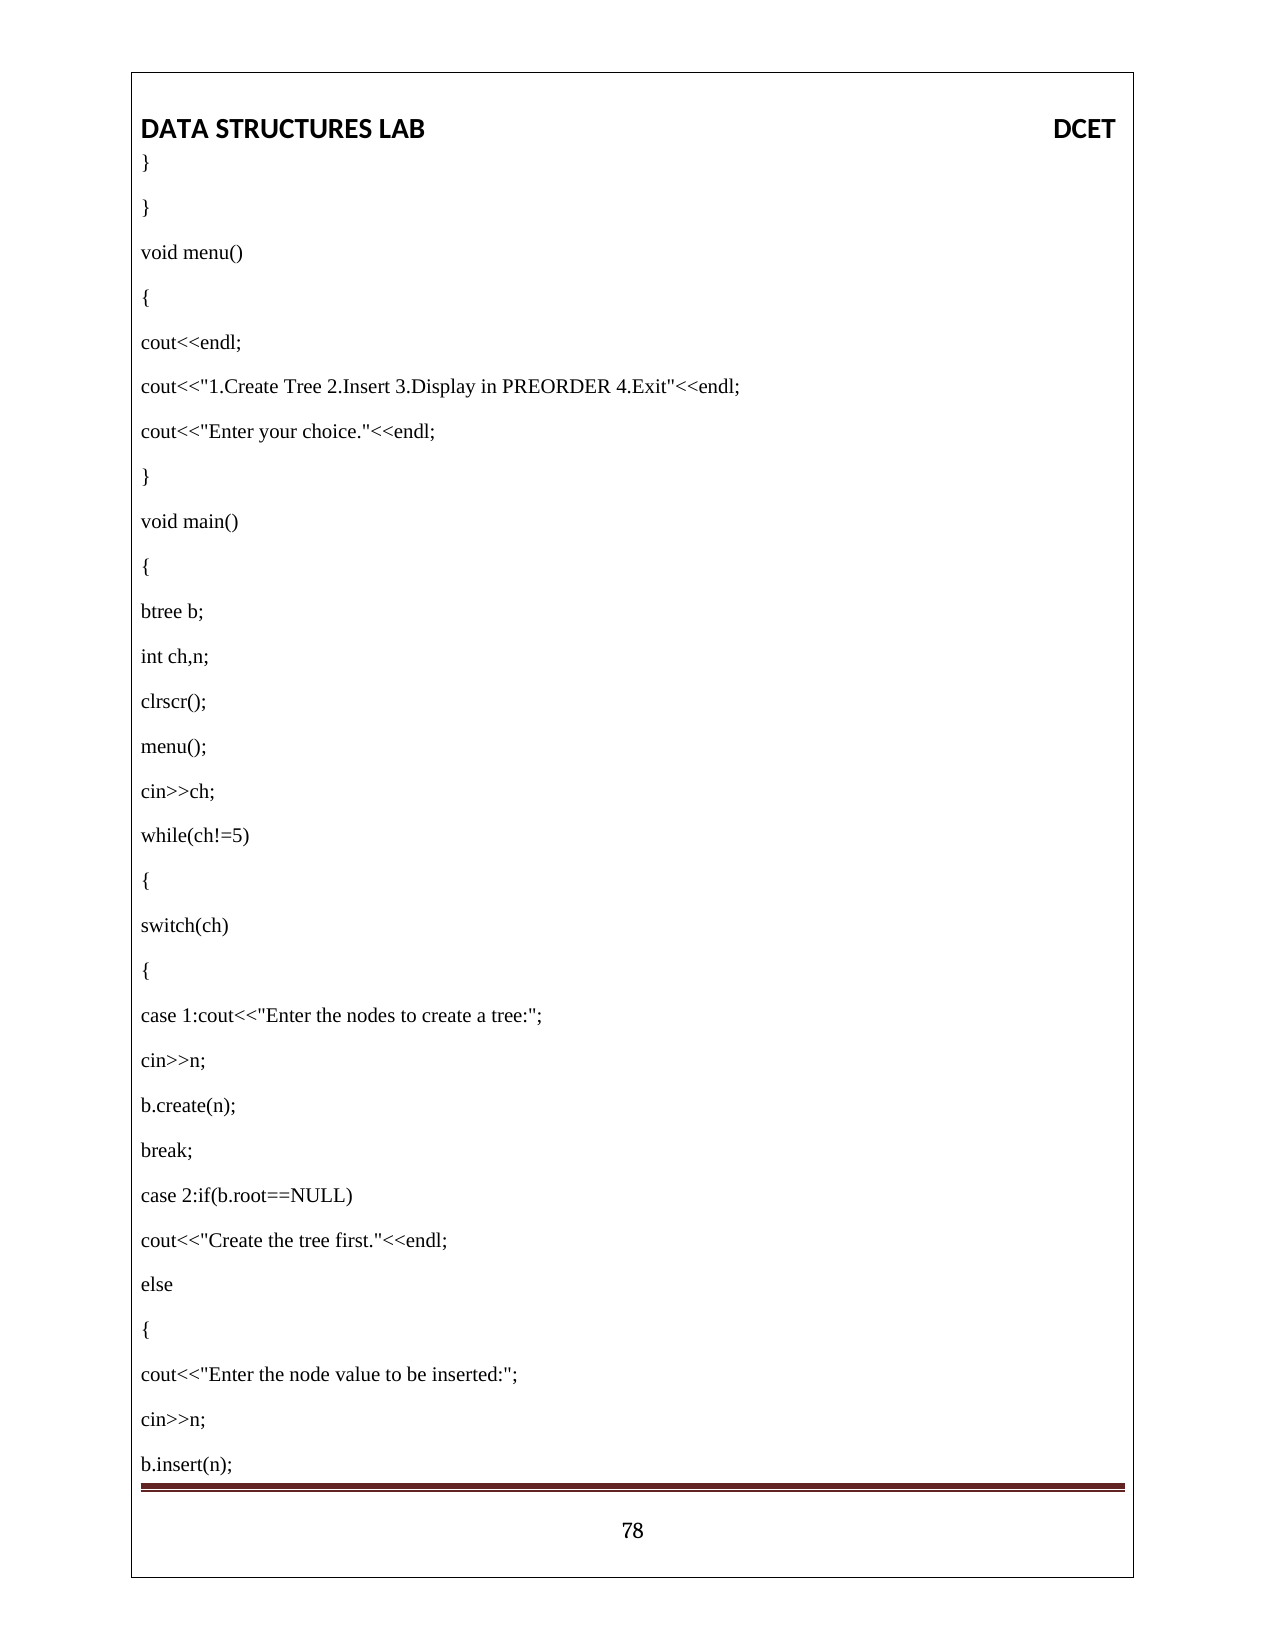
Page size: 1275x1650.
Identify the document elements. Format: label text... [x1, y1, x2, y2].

text clrscr(); [141, 689, 1125, 713]
text else [141, 1272, 1125, 1296]
text menu(); [141, 734, 1125, 758]
text break; [141, 1138, 1125, 1162]
text cin>>n; [141, 1048, 1125, 1072]
text b.insert(n); [141, 1452, 1125, 1476]
text case 2:if(b.root==NULL) [141, 1183, 1125, 1207]
text switch(ch) [141, 913, 1125, 937]
text } [141, 150, 1125, 174]
text btree b; [141, 599, 1125, 623]
text } [141, 195, 1125, 219]
text case 1:cout<<"Enter the nodes to create a tree:"; [141, 1003, 1125, 1027]
text cout<<"1.Create Tree 2.Insert 3.Display in PREORDER 4.Exit"<<endl; [141, 374, 1125, 398]
text while(ch!=5) [141, 823, 1125, 847]
text cout<<"Enter the node value to be inserted:"; [141, 1362, 1125, 1386]
text cin>>ch; [141, 778, 1125, 803]
text cout<<"Create the tree first."<<endl; [141, 1227, 1125, 1252]
text } [141, 464, 1125, 488]
text void menu() [141, 240, 1125, 264]
text void main() [141, 509, 1125, 533]
text { [141, 868, 1125, 892]
text { [141, 1317, 1125, 1341]
text int ch,n; [141, 644, 1125, 668]
text cout<<endl; [141, 329, 1125, 354]
text cout<<"Enter your choice."<<endl; [141, 419, 1125, 443]
text cin>>n; [141, 1407, 1125, 1431]
text { [141, 958, 1125, 982]
text { [141, 285, 1125, 309]
text { [141, 554, 1125, 578]
text b.create(n); [141, 1093, 1125, 1117]
